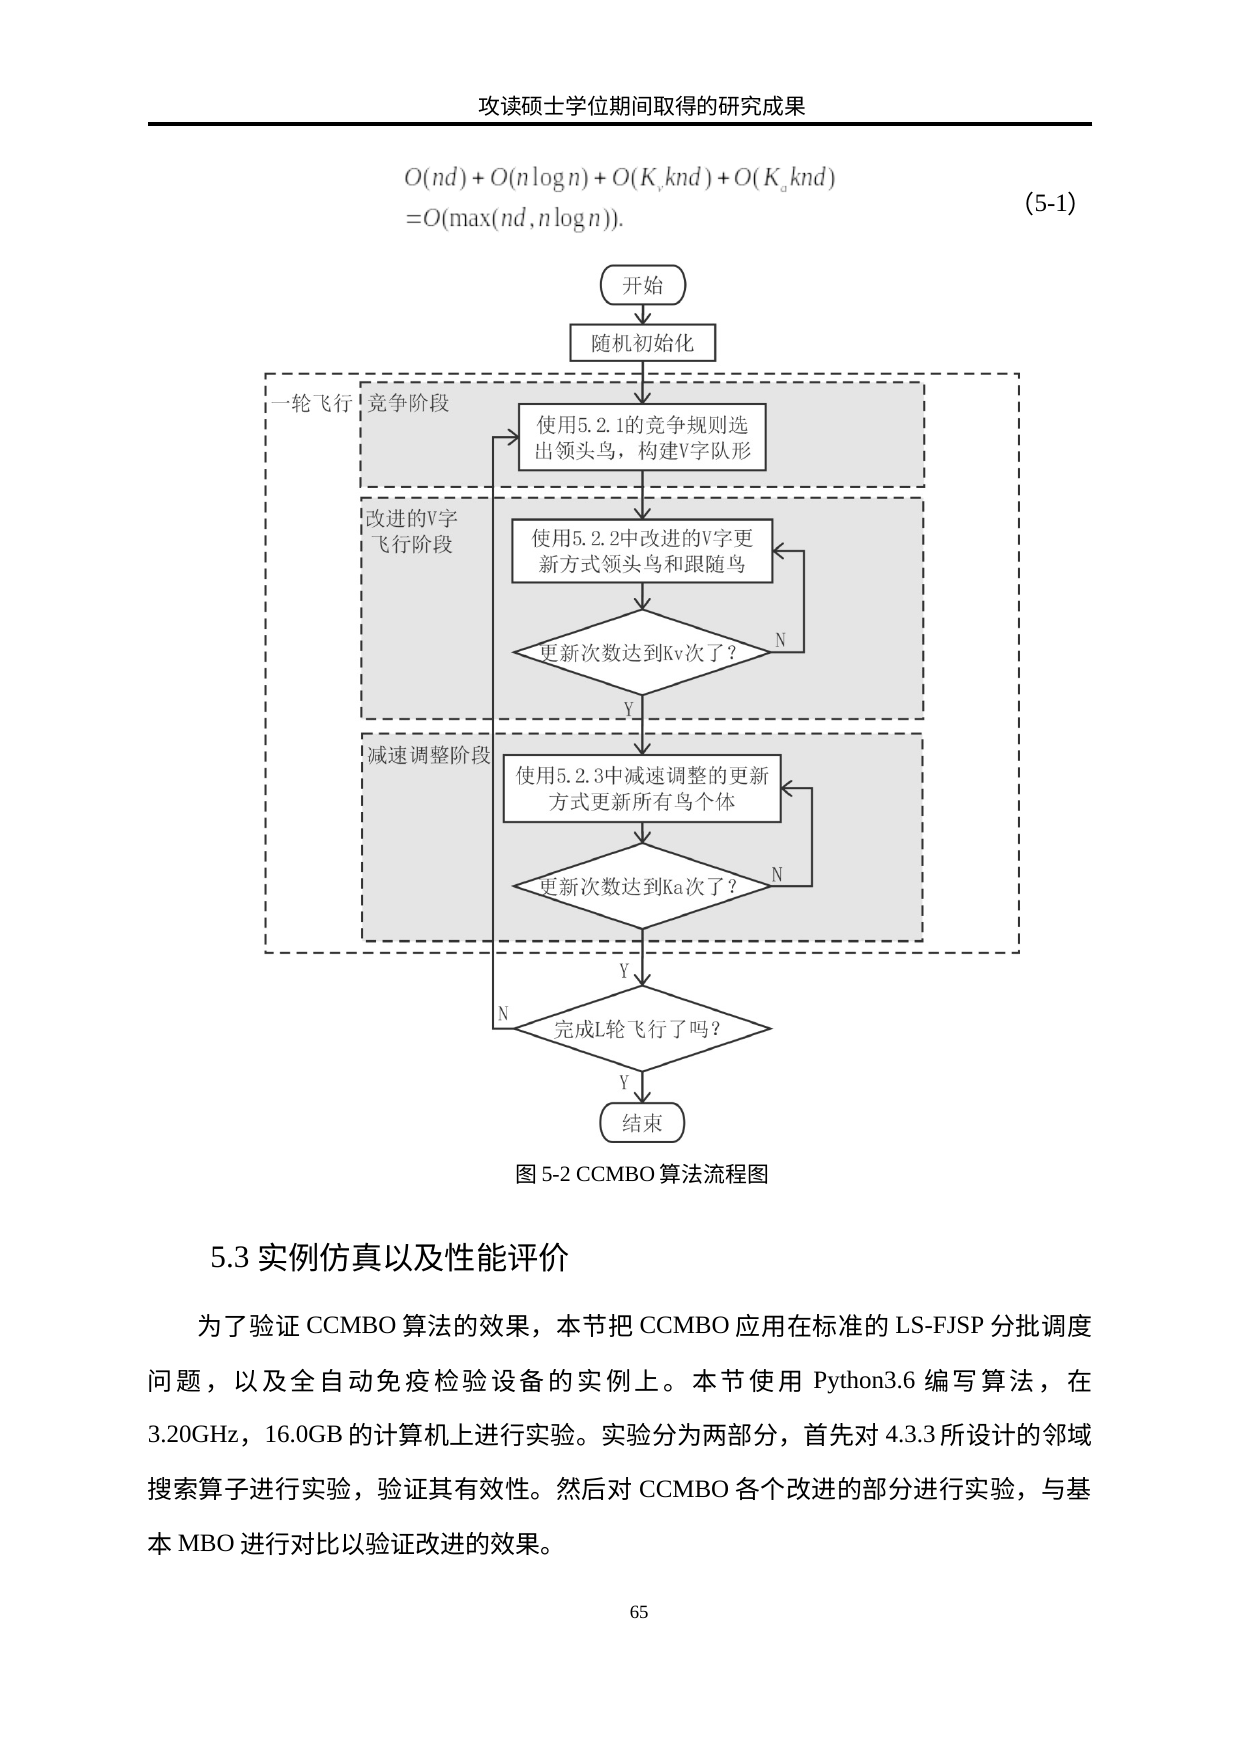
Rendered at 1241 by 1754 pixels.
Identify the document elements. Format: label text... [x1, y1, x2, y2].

subtitle 5.3 实例仿真以及性能评价 [148, 1222, 1092, 1290]
picture [262, 262, 1022, 1145]
text 为了验证CCMBO算法的效果，本节把CCMBO应用在标准的LS-FJSP分批调度问题，以及全自动免疫检验设备的实例上。本节使用Python3.6编写算法，在3.20GHz，16.0GB的计算机上进行实验。实验分为两部分，首先对4.3.3所设计的邻域搜索算子进行实验，验证其有效性。然后对CCMBO各个改进的部分进行实验，与基本MBO进行对比以验证改进的效果。 [148, 1307, 1092, 1561]
text （5-1） [148, 161, 1092, 245]
text 图5-2 CCMBO算法流程图 [148, 1157, 1092, 1189]
